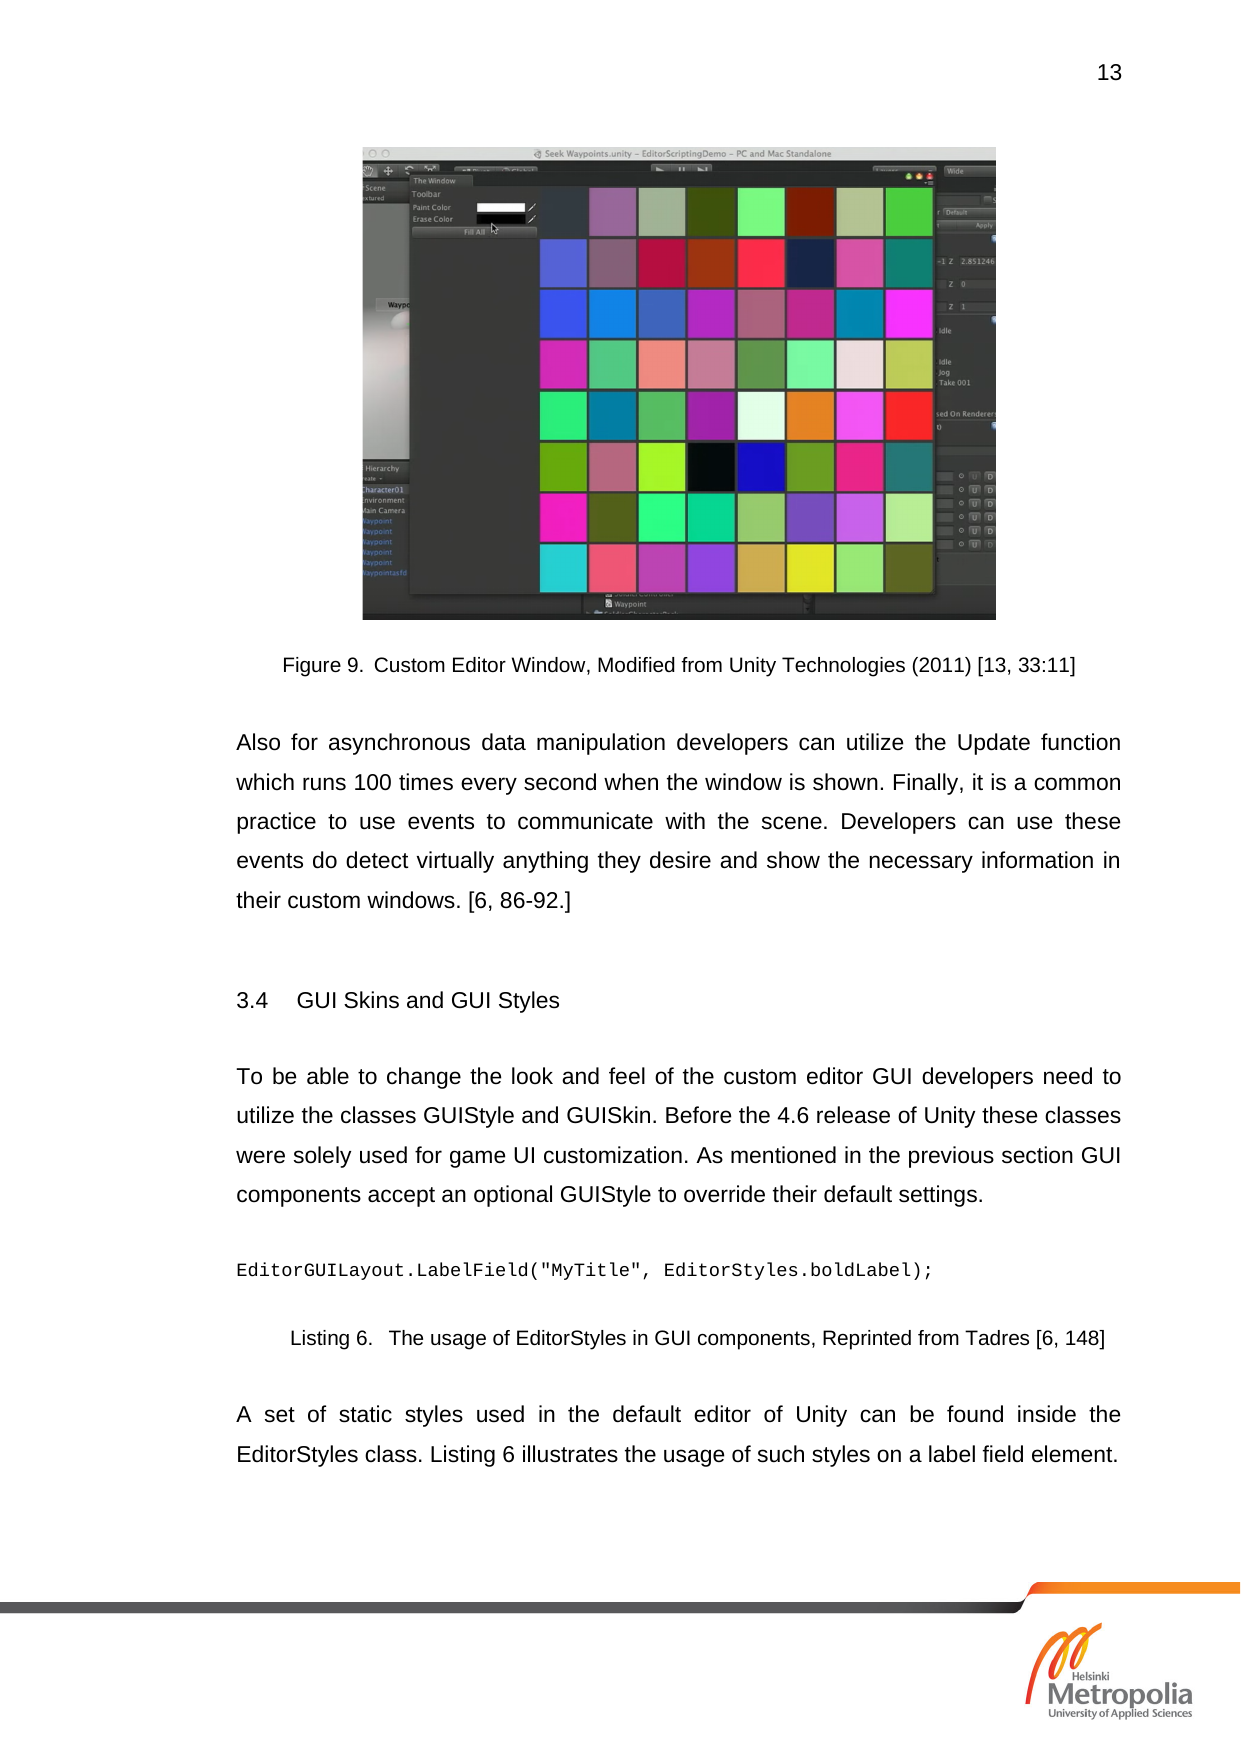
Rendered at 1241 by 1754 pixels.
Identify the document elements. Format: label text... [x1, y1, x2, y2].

subtitle GUI Skins and GUI Styles [236, 987, 1122, 1013]
text A set of static styles used in the default editor of Unity can be found inside the EditorStyles class. Listing 6 illustrates the usage of such styles on a label field element. [236, 1401, 1122, 1467]
text Custom Editor Window, Modified from Unity Technologies (2011) [13, 33:11] [236, 653, 1122, 677]
text To be able to change the look and feel of the custom editor GUI developers need to utilize the classes GUIStyle and GUISkin. Before the 4.6 release of Unity these classes were solely used for game UI customization. As mentioned in the previous section GUI components accept an optional GUIStyle to override their default settings. [236, 1063, 1122, 1208]
list The usage of EditorStyles in GUI components, Reprinted from Tadres [6, 148] [274, 1326, 1122, 1349]
list EditorGUILayout.LabelField("MyTitle", EditorStyles.boldLabel); [236, 1260, 1122, 1282]
picture [0, 1582, 1241, 1720]
text Also for asynchronous data manipulation developers can utilize the Update function which runs 100 times every second when the window is shown. Finally, it is a common practice to use events to communicate with the scene. Developers can use these events do detect virtually anything they desire and show the necessary information in their custom windows. [6, 86-92.] [236, 729, 1122, 913]
picture [362, 147, 996, 620]
